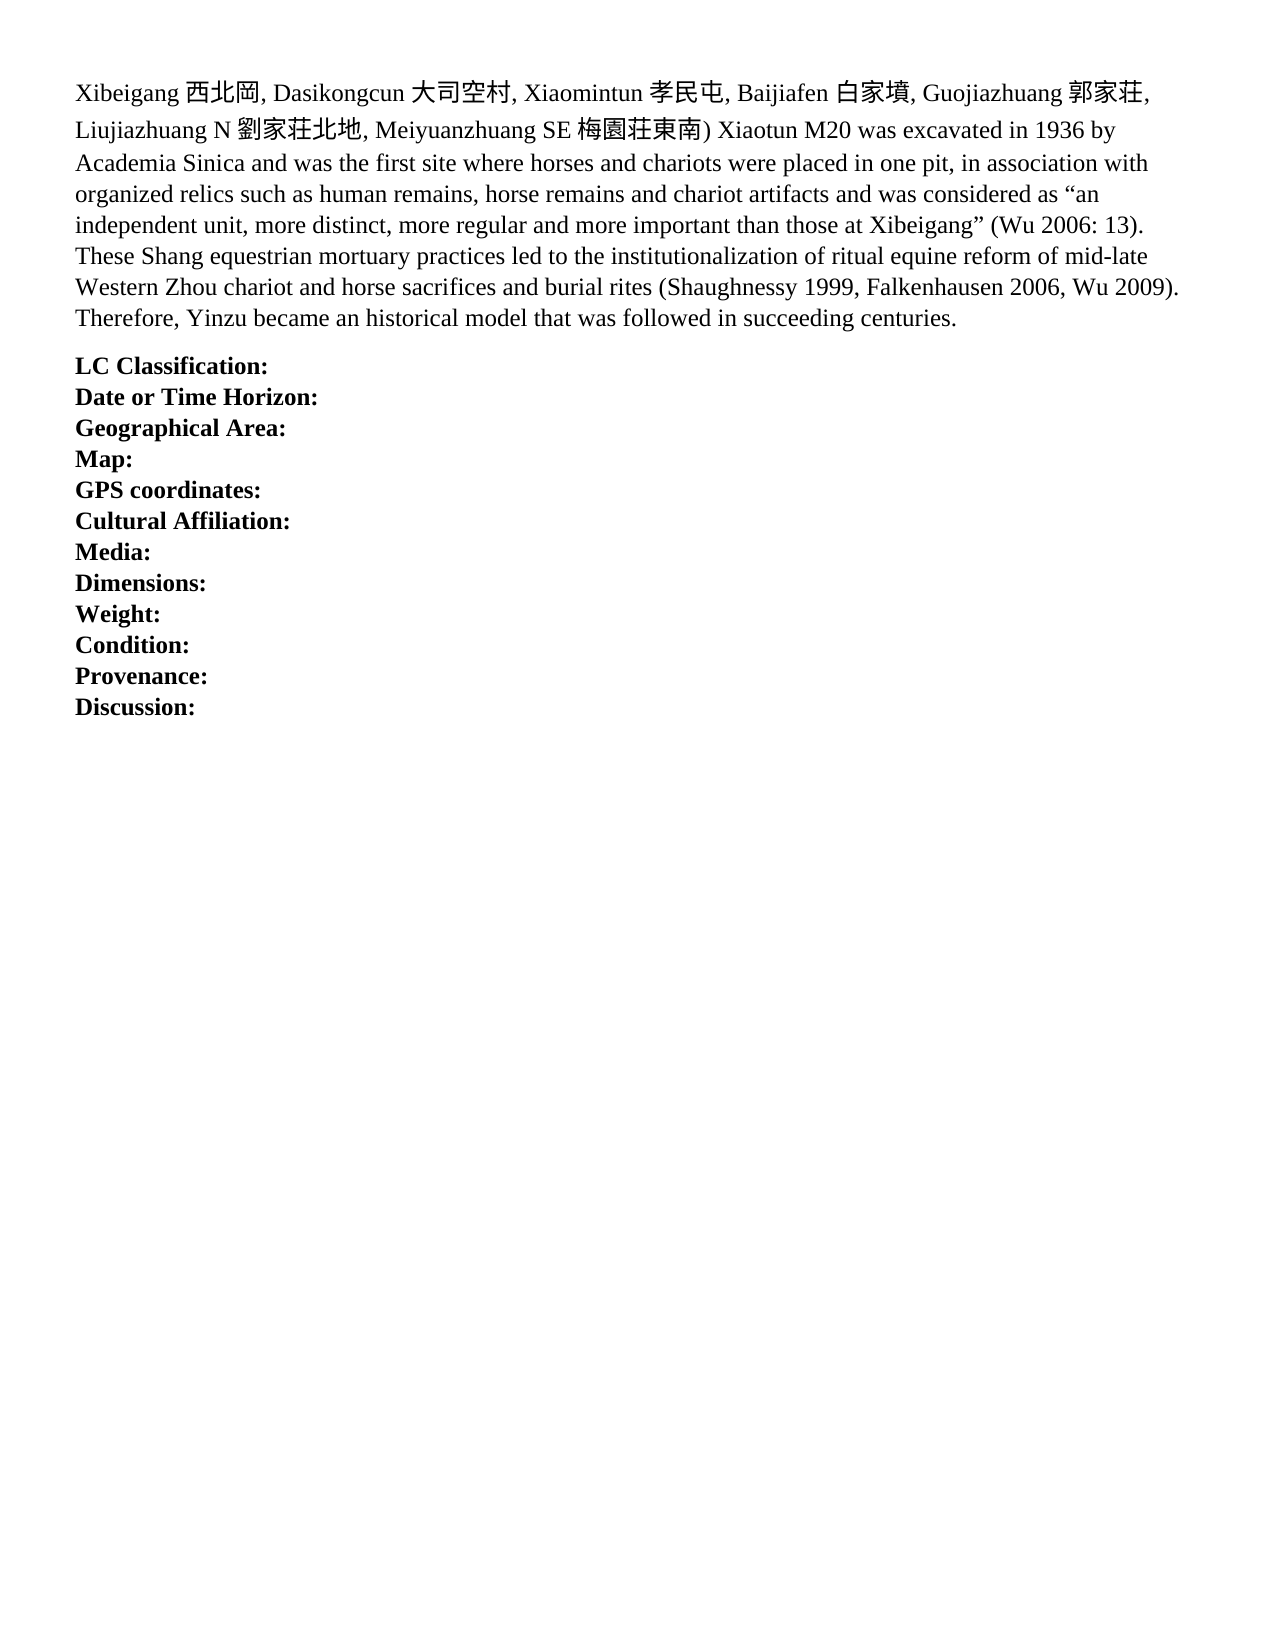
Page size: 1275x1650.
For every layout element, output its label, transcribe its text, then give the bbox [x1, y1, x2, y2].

text Provenance: [75, 661, 1200, 690]
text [75, 75, 1200, 332]
text Weight: [75, 599, 1200, 628]
text GPS coordinates: [75, 475, 1200, 504]
text LC Classification: [75, 351, 1200, 380]
text Discussion: [75, 692, 1200, 721]
text Map: [75, 444, 1200, 473]
text Date or Time Horizon: [75, 382, 1200, 411]
text Geographical Area: [75, 413, 1200, 442]
text Media: [75, 537, 1200, 566]
text Condition: [75, 630, 1200, 659]
text Dimensions: [75, 568, 1200, 597]
text Cultural Affiliation: [75, 506, 1200, 535]
